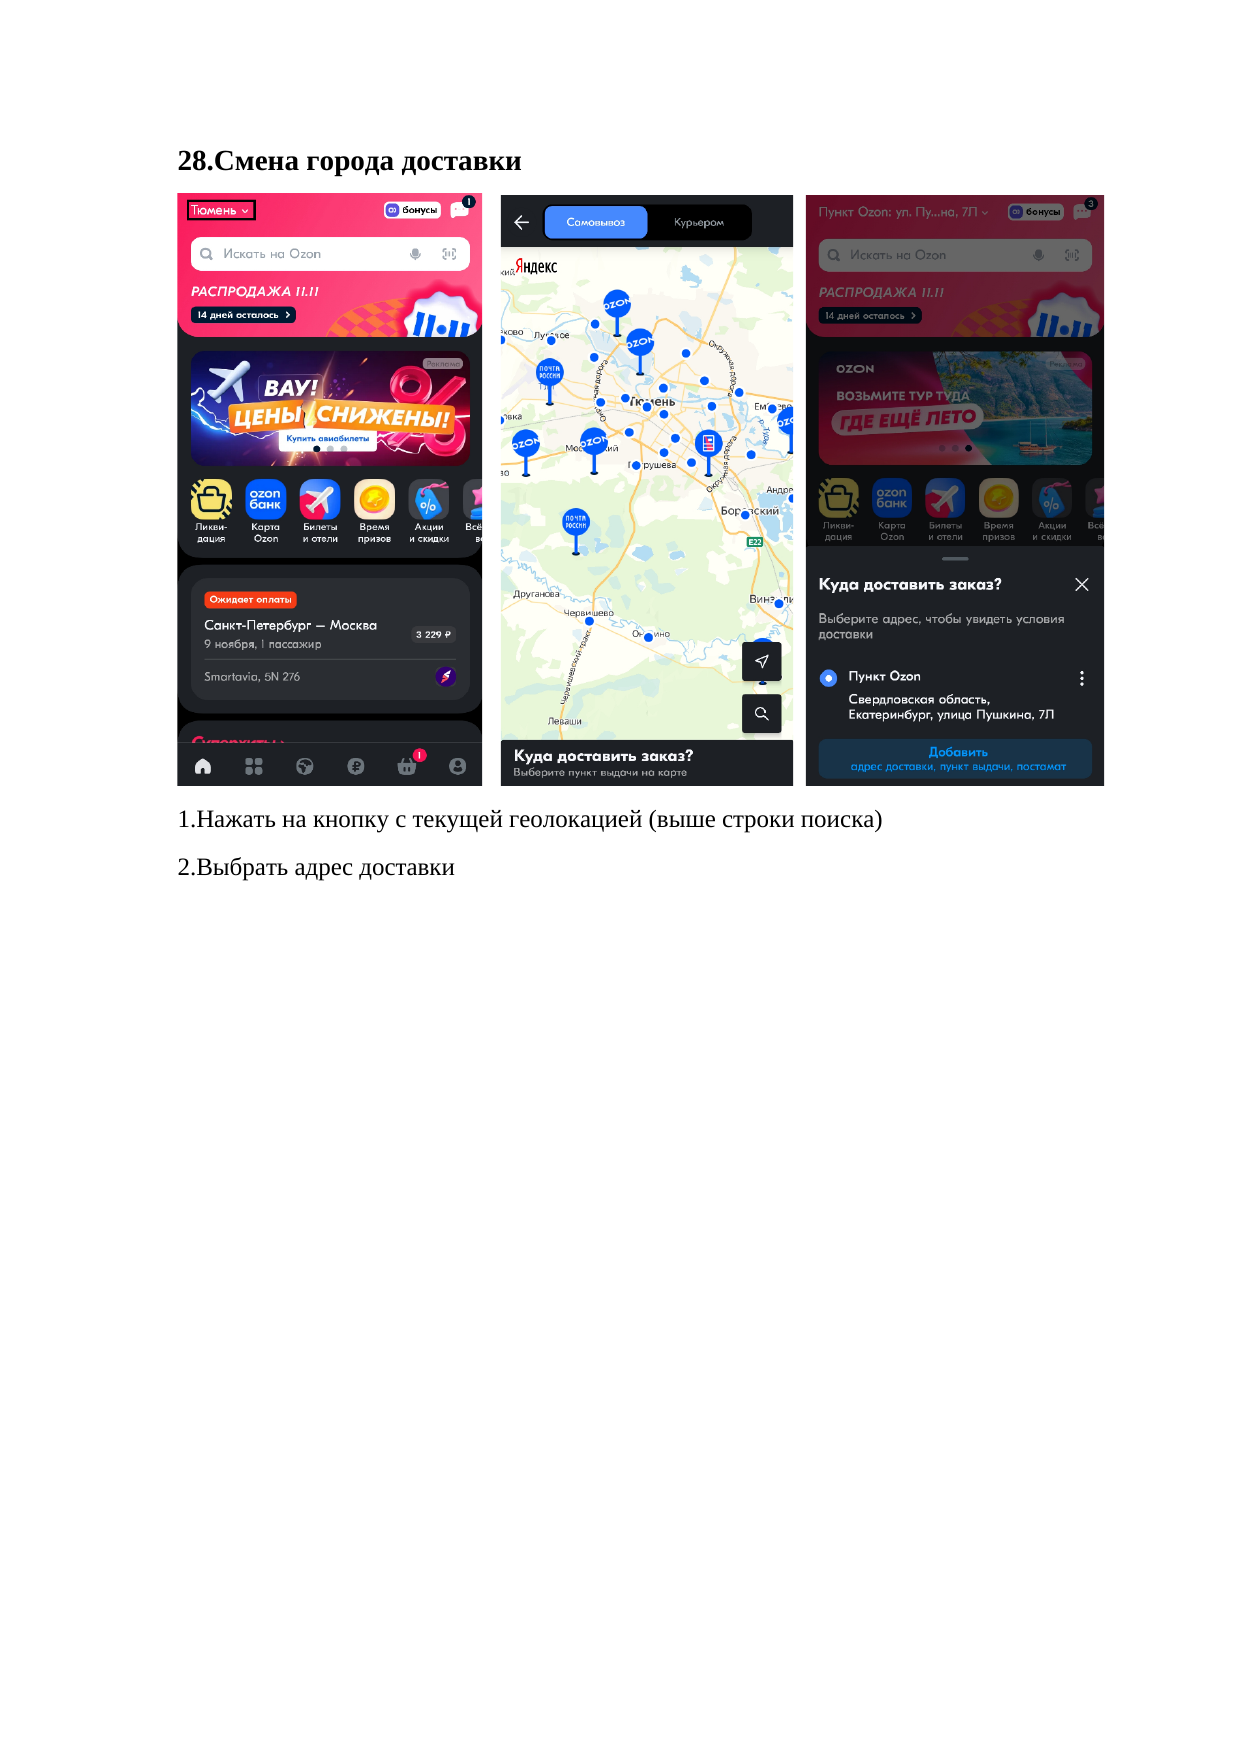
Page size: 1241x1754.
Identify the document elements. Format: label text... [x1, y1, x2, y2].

picture [177, 193, 483, 786]
picture [805, 195, 1105, 786]
text 1.Нажать на кнопку с текущей геолокацией (выше строки поиска) [177, 804, 1152, 833]
text 2.Выбрать адрес доставки [177, 852, 1152, 881]
picture [500, 195, 794, 786]
subtitle 28.Смена города доставки [177, 143, 1152, 177]
